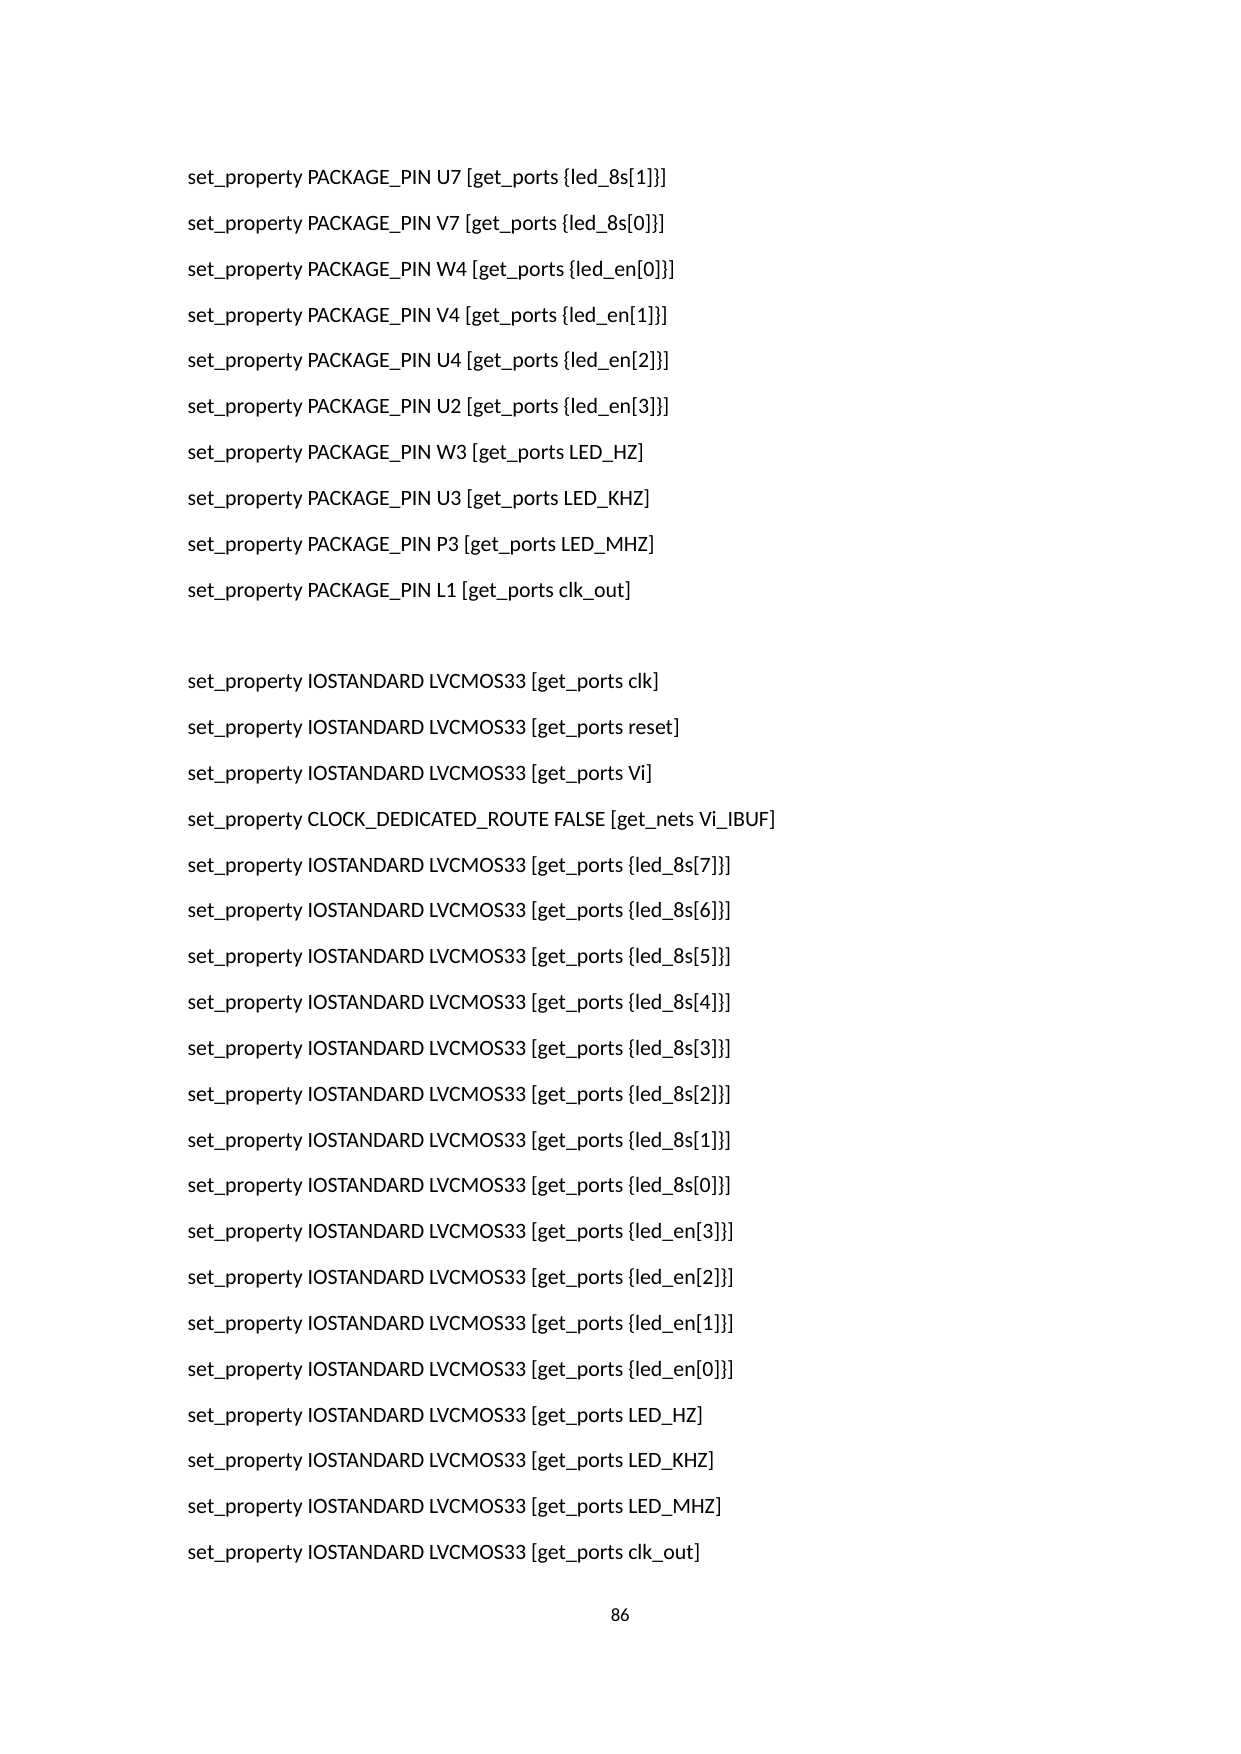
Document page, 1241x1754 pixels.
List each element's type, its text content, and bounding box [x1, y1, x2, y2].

text set_property IOSTANDARD LVCMOS33 [get_ports {led_8s[5]}] [187, 939, 1053, 972]
text set_property PACKAGE_PIN U3 [get_ports LED_KHZ] [187, 481, 1053, 514]
text set_property IOSTANDARD LVCMOS33 [get_ports {led_en[3]}] [187, 1214, 1053, 1247]
text set_property IOSTANDARD LVCMOS33 [get_ports {led_8s[4]}] [187, 985, 1053, 1018]
text set_property PACKAGE_PIN W3 [get_ports LED_HZ] [187, 435, 1053, 468]
text set_property IOSTANDARD LVCMOS33 [get_ports Vi] [187, 756, 1053, 789]
text set_property IOSTANDARD LVCMOS33 [get_ports {led_en[0]}] [187, 1352, 1053, 1384]
text set_property IOSTANDARD LVCMOS33 [get_ports {led_en[2]}] [187, 1260, 1053, 1293]
text set_property PACKAGE_PIN U2 [get_ports {led_en[3]}] [187, 389, 1053, 422]
text set_property PACKAGE_PIN W4 [get_ports {led_en[0]}] [187, 252, 1053, 284]
text set_property PACKAGE_PIN L1 [get_ports clk_out] [187, 573, 1053, 605]
text set_property IOSTANDARD LVCMOS33 [get_ports {led_8s[6]}] [187, 894, 1053, 926]
text set_property IOSTANDARD LVCMOS33 [get_ports {led_8s[2]}] [187, 1077, 1053, 1109]
text set_property IOSTANDARD LVCMOS33 [get_ports {led_8s[1]}] [187, 1123, 1053, 1155]
text set_property PACKAGE_PIN V7 [get_ports {led_8s[0]}] [187, 206, 1053, 239]
text set_property PACKAGE_PIN P3 [get_ports LED_MHZ] [187, 527, 1053, 559]
text set_property IOSTANDARD LVCMOS33 [get_ports reset] [187, 710, 1053, 743]
text set_property CLOCK_DEDICATED_ROUTE FALSE [get_nets Vi_IBUF] [187, 802, 1053, 834]
text set_property IOSTANDARD LVCMOS33 [get_ports clk] [187, 664, 1053, 697]
text set_property IOSTANDARD LVCMOS33 [get_ports LED_MHZ] [187, 1489, 1053, 1522]
text set_property IOSTANDARD LVCMOS33 [get_ports {led_8s[0]}] [187, 1169, 1053, 1201]
text set_property PACKAGE_PIN U7 [get_ports {led_8s[1]}] [187, 160, 1053, 193]
text set_property IOSTANDARD LVCMOS33 [get_ports clk_out] [187, 1535, 1053, 1568]
text set_property IOSTANDARD LVCMOS33 [get_ports LED_KHZ] [187, 1444, 1053, 1476]
text set_property PACKAGE_PIN U4 [get_ports {led_en[2]}] [187, 344, 1053, 376]
text set_property IOSTANDARD LVCMOS33 [get_ports {led_en[1]}] [187, 1306, 1053, 1339]
text set_property IOSTANDARD LVCMOS33 [get_ports {led_8s[3]}] [187, 1031, 1053, 1064]
text set_property IOSTANDARD LVCMOS33 [get_ports LED_HZ] [187, 1398, 1053, 1430]
text set_property PACKAGE_PIN V4 [get_ports {led_en[1]}] [187, 298, 1053, 330]
text set_property IOSTANDARD LVCMOS33 [get_ports {led_8s[7]}] [187, 848, 1053, 880]
